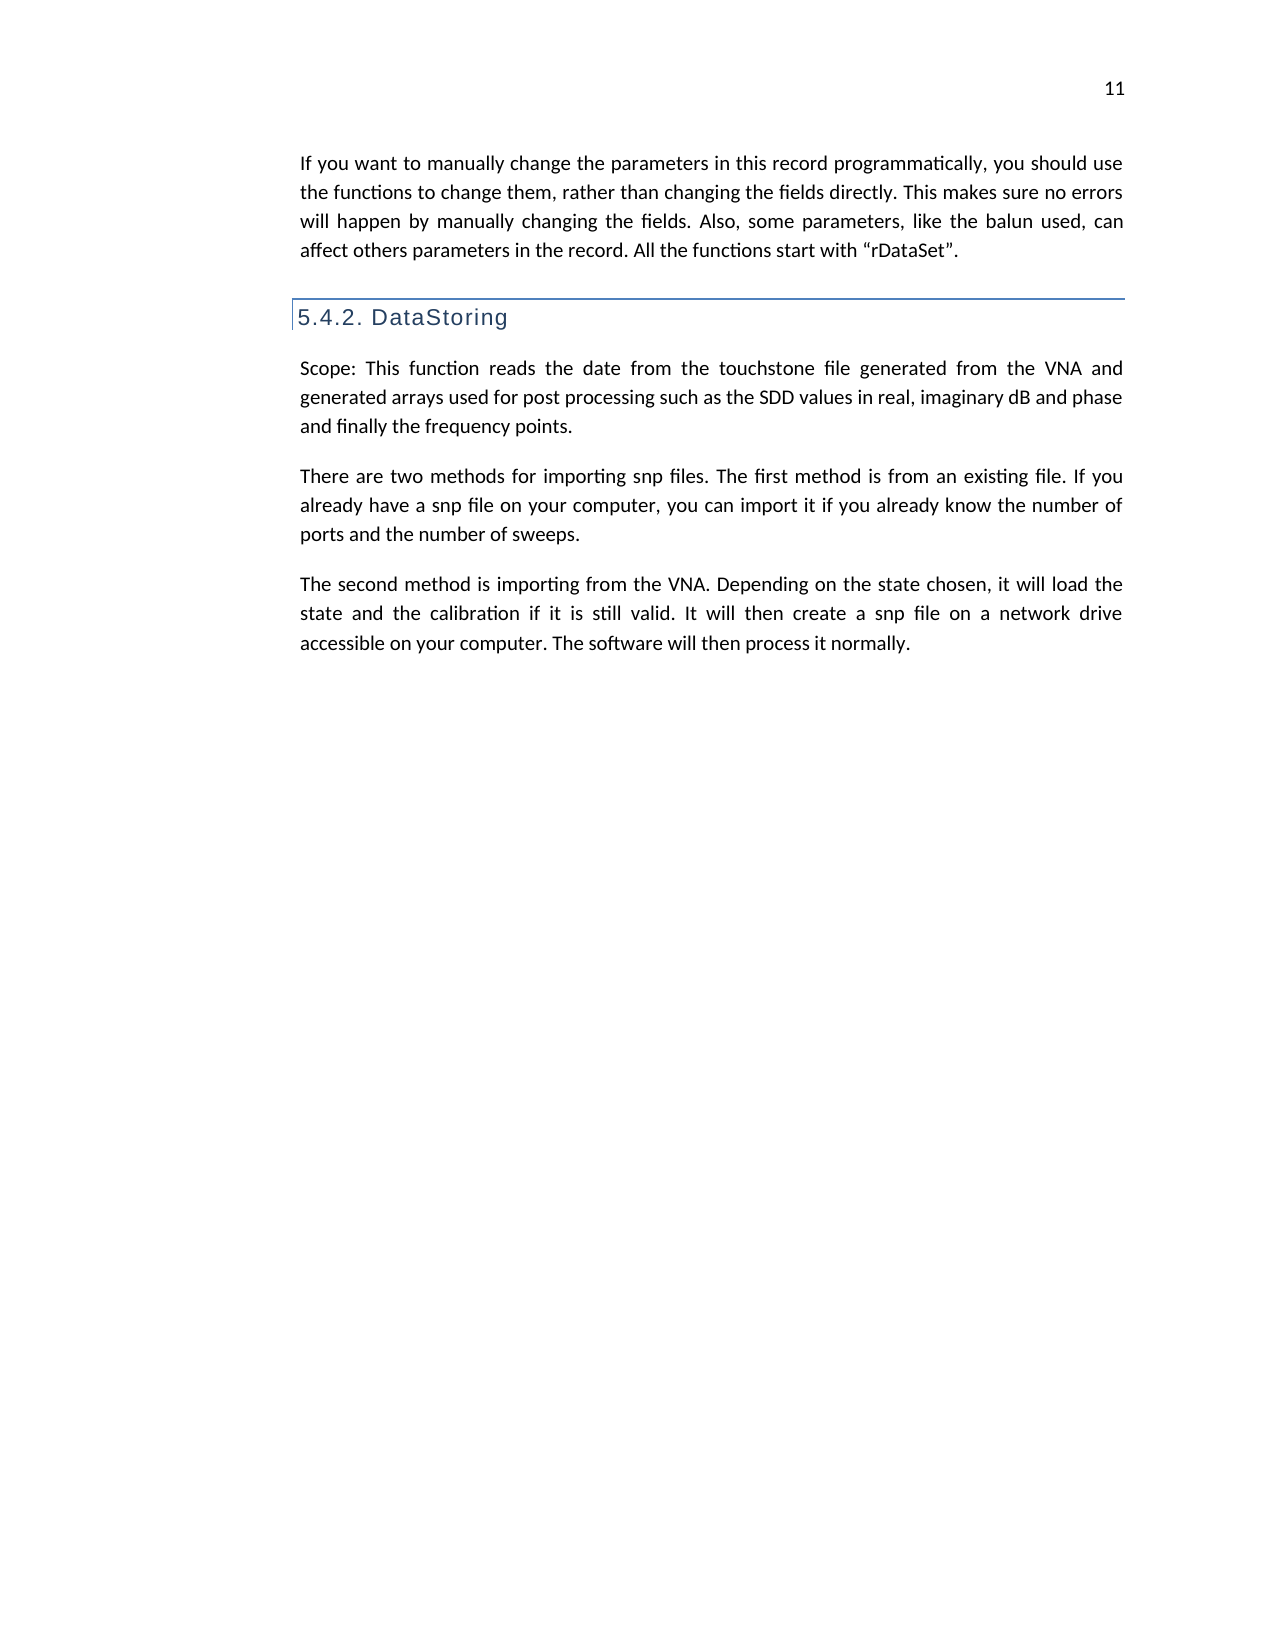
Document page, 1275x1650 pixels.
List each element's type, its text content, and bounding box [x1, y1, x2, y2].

text If you want to manually change the parameters in this record programmatically, you should use the functions to change them, rather than changing the fields directly. This makes sure no errors will happen by manually changing the fields. Also, some parameters, like the balun used, can affect others parameters in the record. All the functions start with “rDataSet”. [300, 150, 1125, 263]
text There are two methods for importing snp files. The first method is from an existing file. If you already have a snp file on your computer, you can import it if you already know the number of ports and the number of sweeps. [300, 463, 1125, 547]
text The second method is importing from the VNA. Depending on the state chosen, it will load the state and the calibration if it is still valid. It will then create a snp file on a network drive accessible on your computer. The software will then process it normally. [300, 571, 1125, 655]
subtitle DataStoring [293, 300, 1125, 330]
text Scope: This function reads the date from the touchstone file generated from the VNA and generated arrays used for post processing such as the SDD values in real, imaginary dB and phase and finally the frequency points. [300, 355, 1125, 438]
